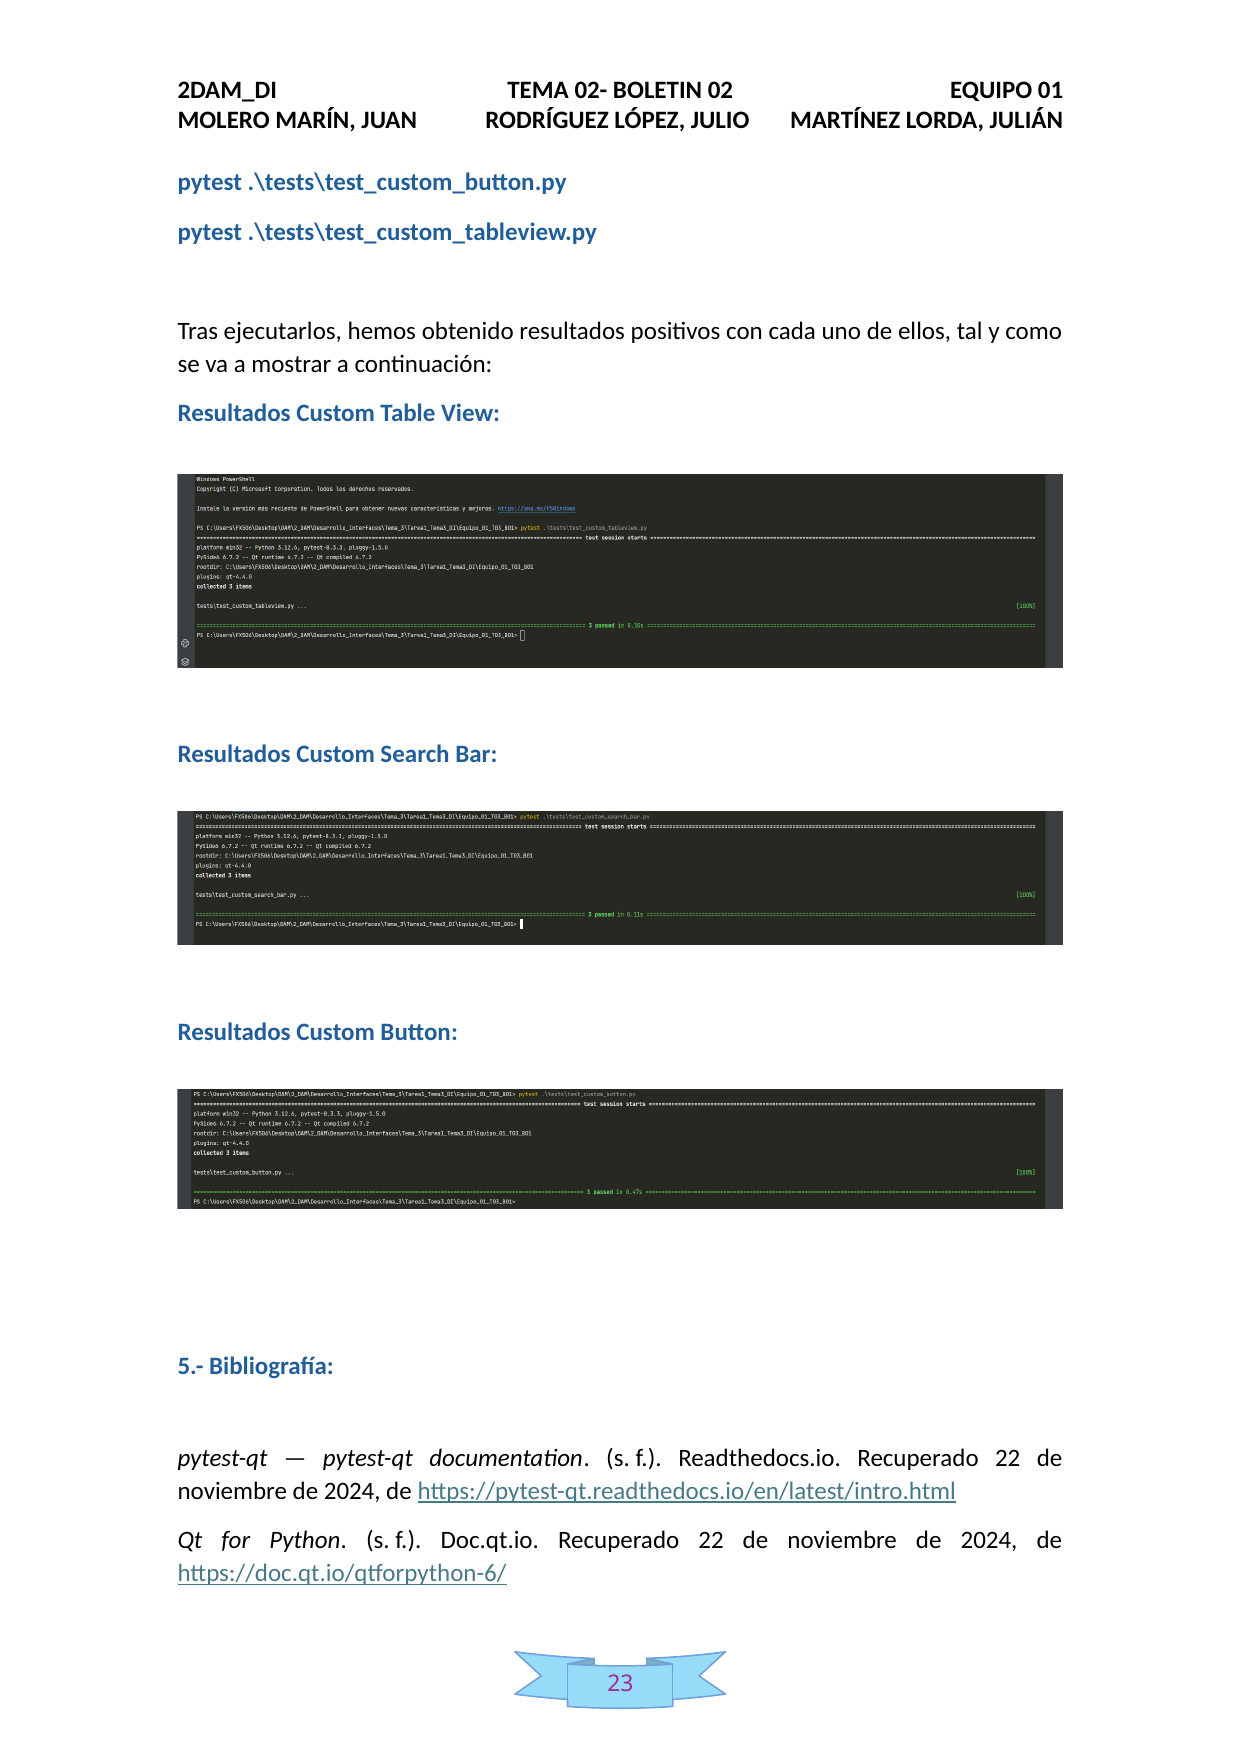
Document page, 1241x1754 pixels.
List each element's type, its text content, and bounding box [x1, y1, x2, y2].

text Qt for Python. (s. f.). Doc.qt.io. Recuperado 22 de noviembre de 2024, de https://doc.qt.io/qtforpython-6/ [177, 1524, 1063, 1588]
text Resultados Custom Table View: [177, 397, 1063, 428]
text pytest .\tests\test_custom_tableview.py [177, 216, 1063, 246]
picture [177, 1089, 1063, 1209]
text Resultados Custom Search Bar: [177, 738, 1063, 769]
text pytest-qt — pytest-qt documentation. (s. f.). Readthedocs.io. Recuperado 22 de noviembre de 2024, de https://pytest-qt.readthedocs.io/en/latest/intro.html [177, 1442, 1063, 1506]
subtitle 5.- Bibliografía: [177, 1350, 1063, 1381]
text Tras ejecutarlos, hemos obtenido resultados positivos con cada uno de ellos, tal y como se va a mostrar a continuación: [177, 315, 1063, 378]
picture [177, 474, 1063, 668]
picture [177, 811, 1063, 945]
text Resultados Custom Button: [177, 1016, 1063, 1047]
text pytest .\tests\test_custom_button.py [177, 166, 1063, 197]
